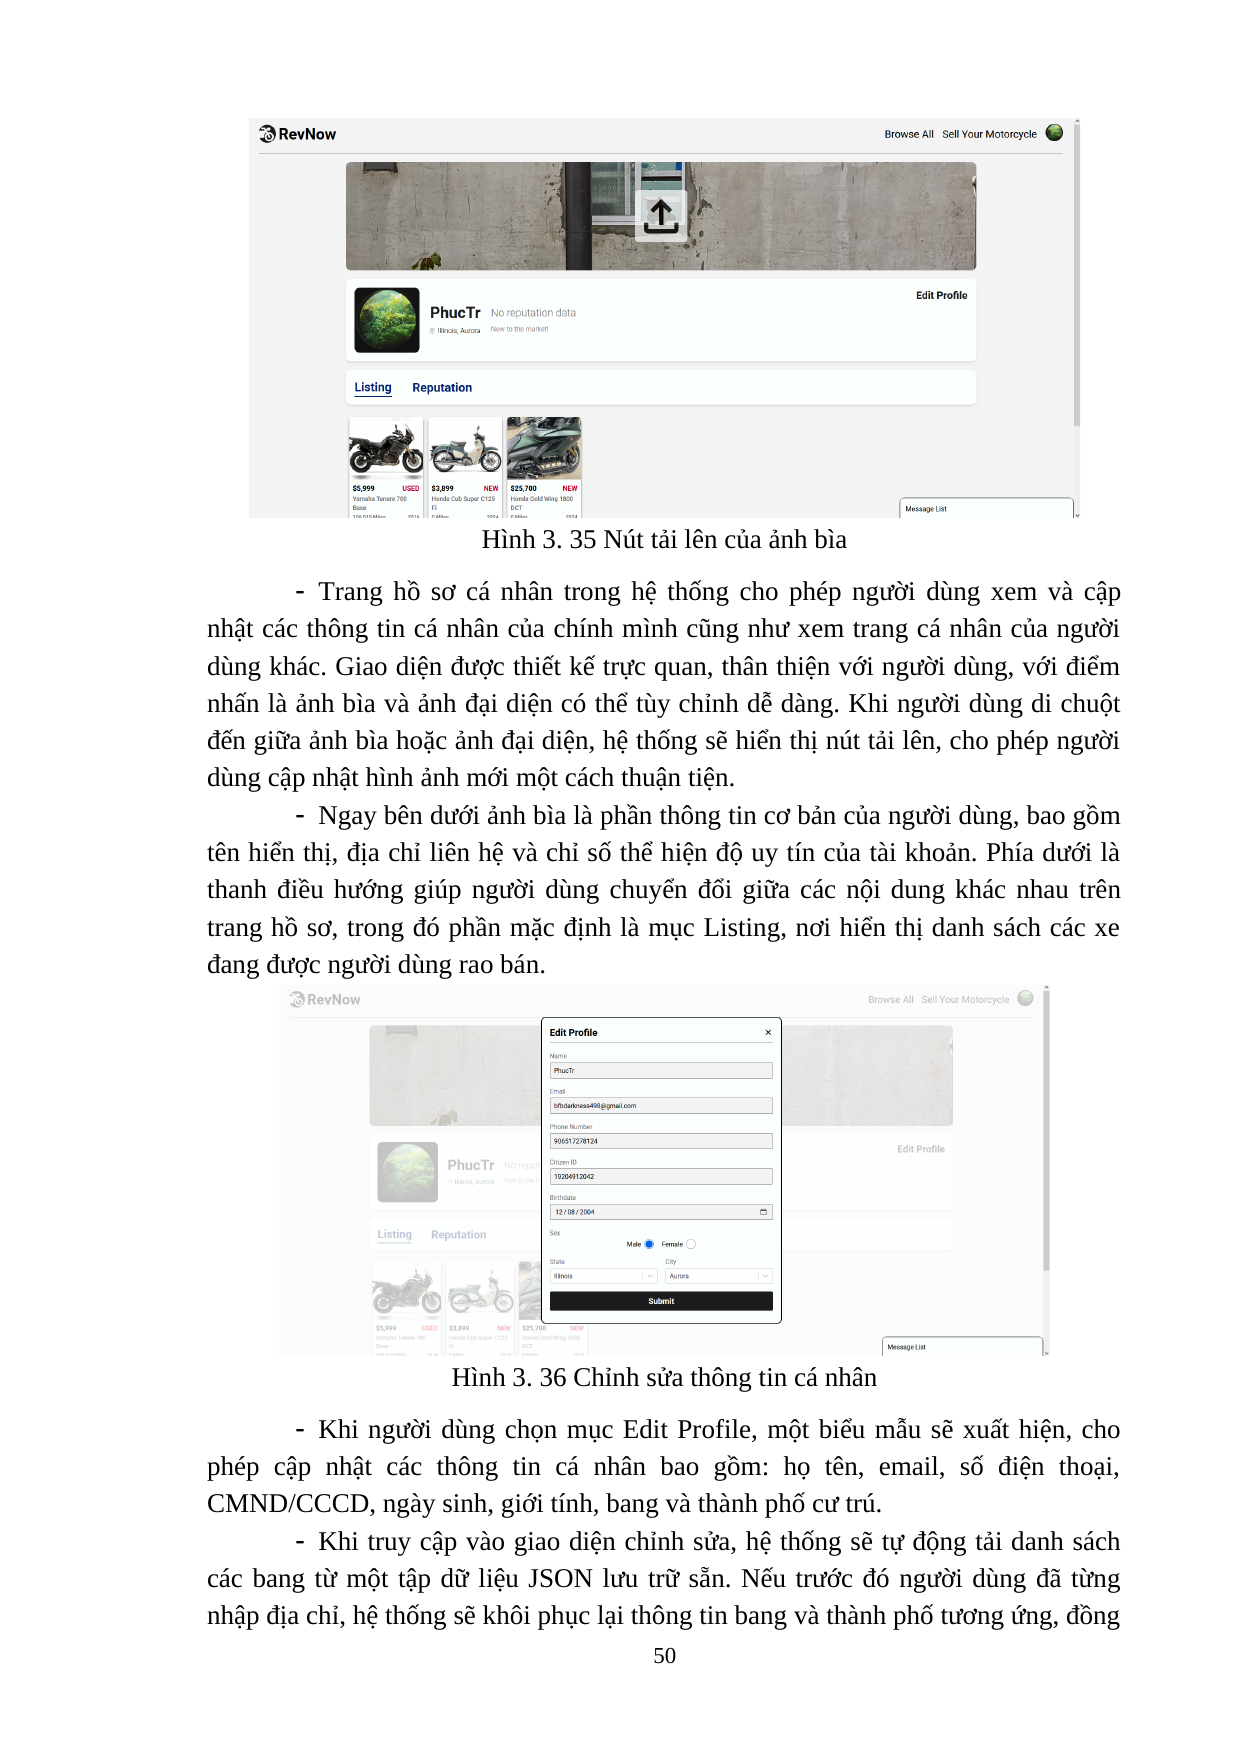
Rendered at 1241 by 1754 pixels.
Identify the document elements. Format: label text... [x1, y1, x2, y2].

list Trang hồ sơ cá nhân trong hệ thống cho phép người dùng xem và cập nhật các thông tin cá nhân của chính mình cũng như xem trang cá nhân của người dùng khác. Giao diện được thiết kế trực quan, thân thiện với người dùng, với điểm nhấn là ảnh bìa và ảnh đại diện có thể tùy chỉnh dễ dàng. Khi người dùng di chuột đến giữa ảnh bìa hoặc ảnh đại diện, hệ thống sẽ hiển thị nút tải lên, cho phép người dùng cập nhật hình ảnh mới một cách thuận tiện. [207, 575, 1122, 793]
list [207, 1525, 1122, 1631]
list Khi người dùng chọn mục Edit Profile, một biểu mẫu sẽ xuất hiện, cho phép cập nhật các thông tin cá nhân bao gồm: họ tên, email, số điện thoại, CMND/CCCD, ngày sinh, giới tính, bang và thành phố cư trú. [207, 1413, 1122, 1519]
picture [279, 985, 1050, 1356]
text Hình 3. 36 Chỉnh sửa thông tin cá nhân [207, 1361, 1122, 1392]
text Hình 3. 35 Nút tải lên của ảnh bìa [207, 523, 1122, 554]
list Ngay bên dưới ảnh bìa là phần thông tin cơ bản của người dùng, bao gồm tên hiển thị, địa chỉ liên hệ và chỉ số thể hiện độ uy tín của tài khoản. Phía dưới là thanh điều hướng giúp người dùng chuyển đổi giữa các nội dung khác nhau trên trang hồ sơ, trong đó phần mặc định là mục Listing, nơi hiển thị danh sách các xe đang được người dùng rao bán. [207, 799, 1122, 979]
picture [248, 118, 1080, 518]
